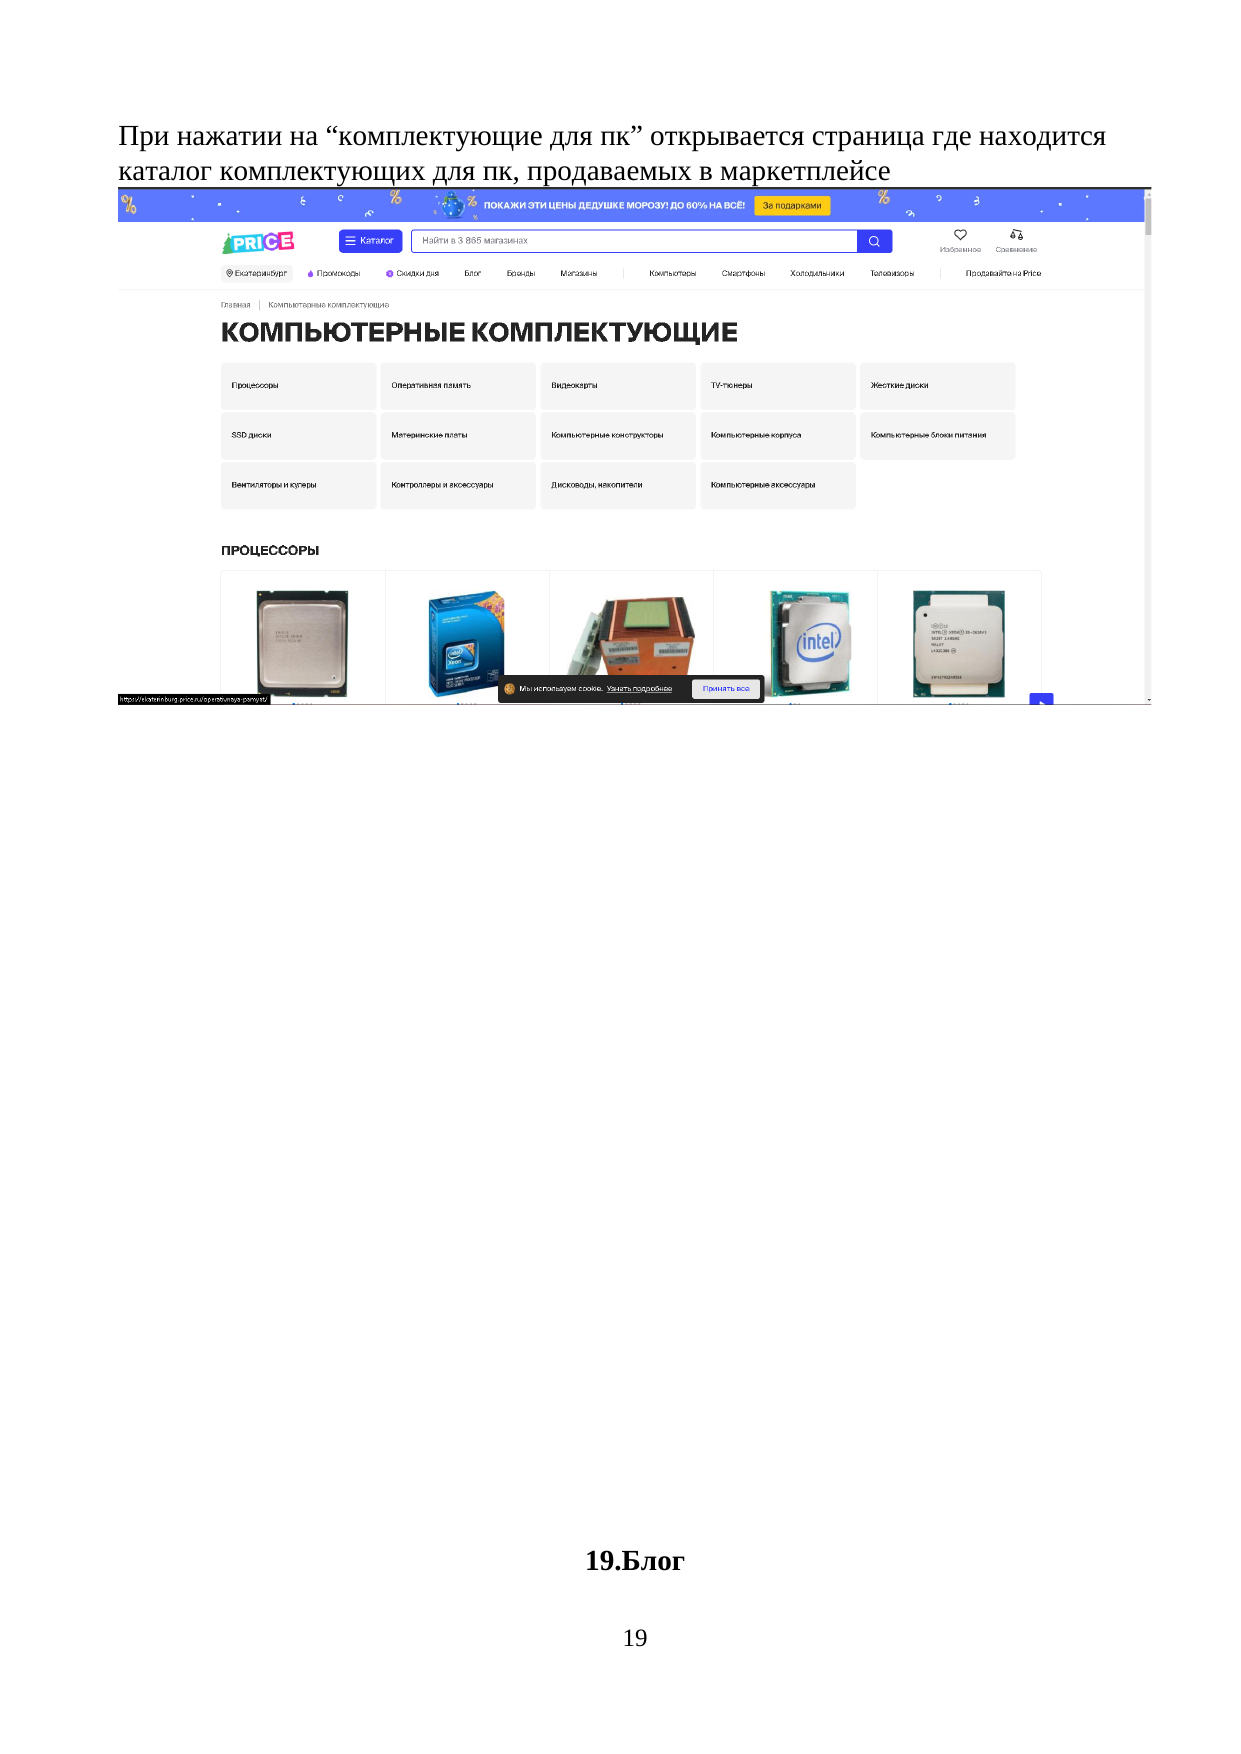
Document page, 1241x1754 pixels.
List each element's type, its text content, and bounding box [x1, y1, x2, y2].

text При нажатии на “комплектующие для пк” открывается страница где находится каталог комплектующих для пк, продаваемых в маркетплейсе [118, 118, 1152, 186]
text 19.Блог [118, 1543, 1152, 1576]
picture [118, 187, 1152, 705]
